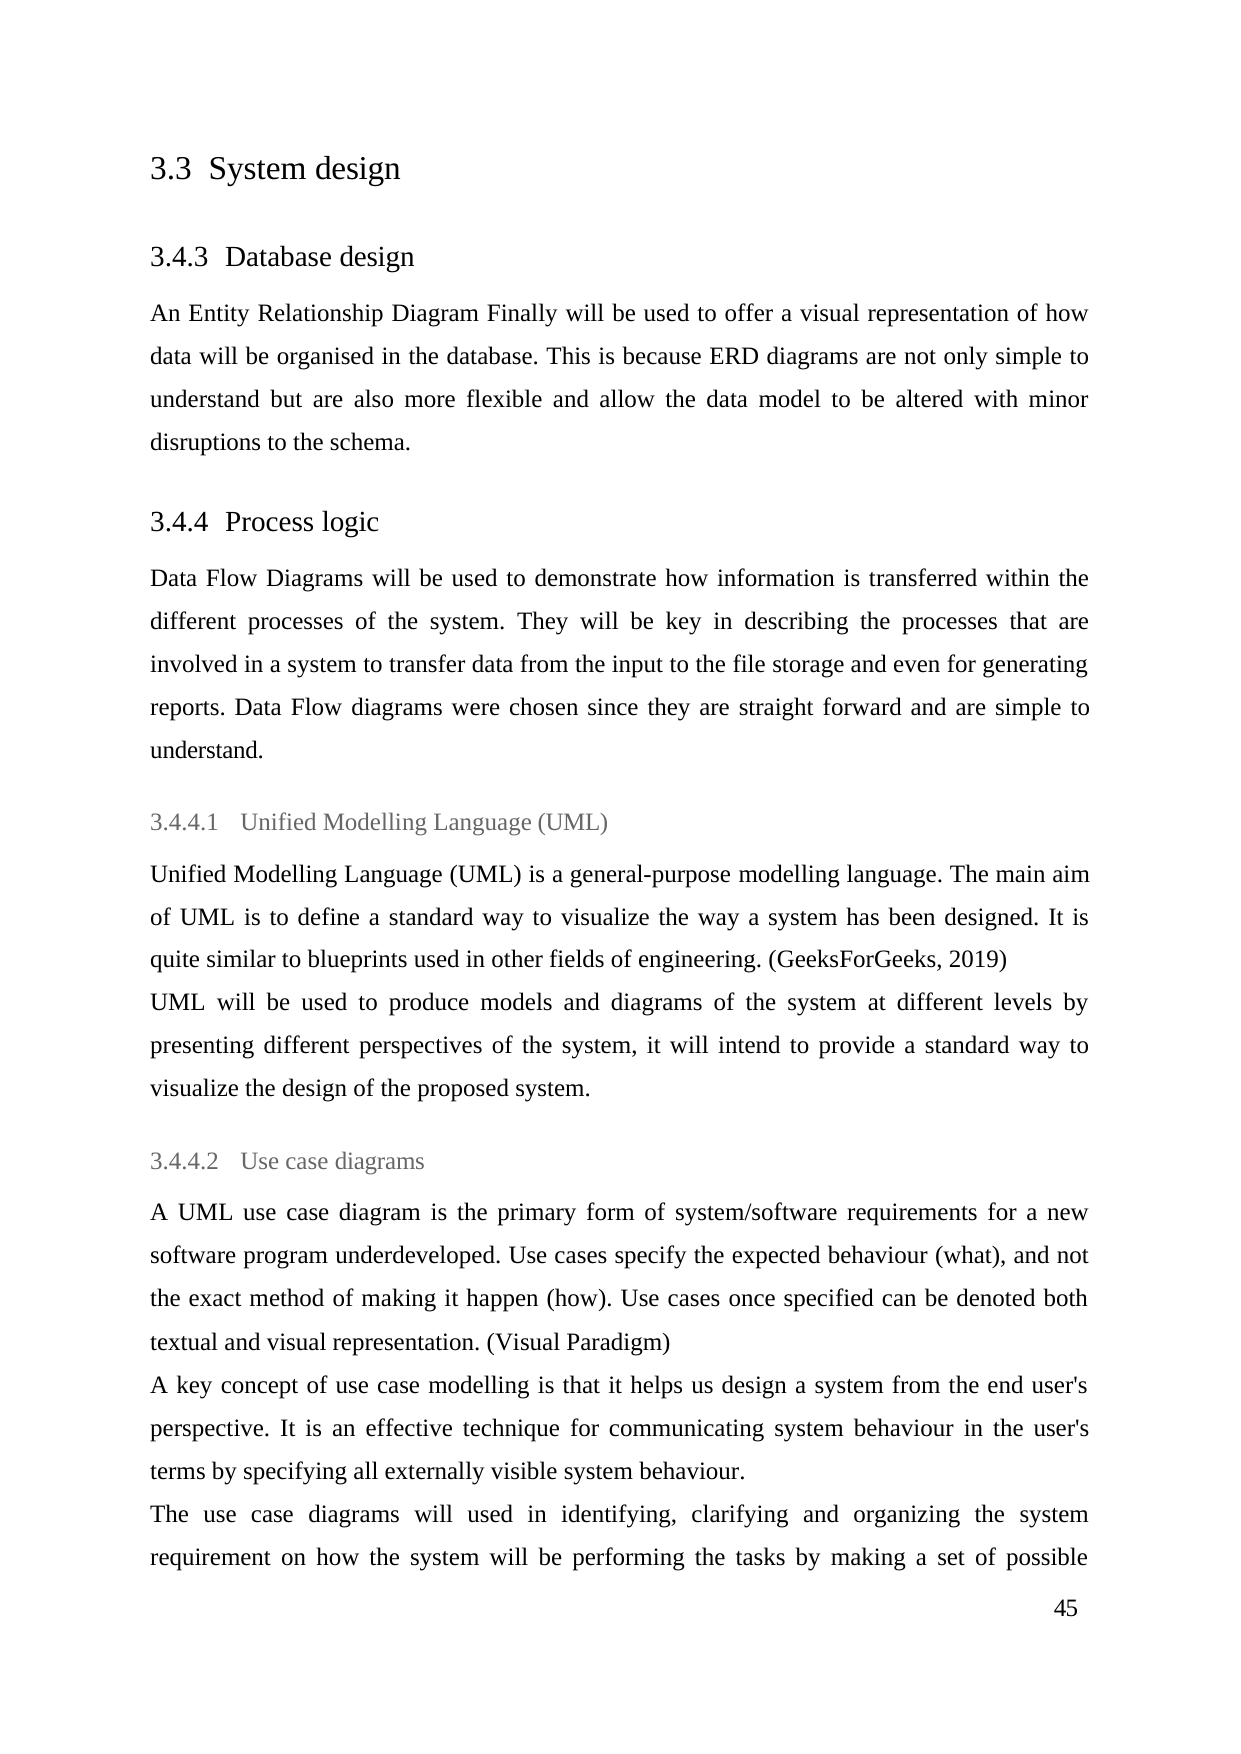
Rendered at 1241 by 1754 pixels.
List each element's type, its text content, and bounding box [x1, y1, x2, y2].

text Unified Modelling Language (UML) is a general-purpose modelling language. The main aim of UML is to define a standard way to visualize the way a system has been designed. It is quite similar to blueprints used in other fields of engineering. (GeeksForGeeks, 2019) [150, 859, 1090, 973]
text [150, 1499, 1089, 1571]
text A key concept of use case modelling is that it helps us design a system from the end user's perspective. It is an effective technique for communicating system behaviour in the user's terms by specifying all externally visible system behaviour. [150, 1370, 1089, 1485]
subtitle Database design [150, 239, 1205, 273]
subtitle System design [150, 149, 1205, 187]
text Data Flow Diagrams will be used to demonstrate how information is transferred within the different processes of the system. They will be key in describing the processes that are involved in a system to transfer data from the input to the file storage and even for generating reports. Data Flow diagrams were chosen since they are straight forward and are simple to understand. [150, 563, 1090, 764]
subtitle Process logic [150, 504, 1205, 538]
list Use case diagrams [150, 1146, 1205, 1174]
text UML will be used to produce models and diagrams of the system at different levels by presenting different perspectives of the system, it will intend to provide a standard way to visualize the design of the proposed system. [150, 987, 1091, 1102]
text An Entity Relationship Diagram Finally will be used to offer a visual representation of how data will be organised in the database. This is because ERD diagrams are not only simple to understand but are also more flexible and allow the data model to be altered with minor disruptions to the schema. [150, 298, 1090, 456]
text A UML use case diagram is the primary form of system/software requirements for a new software program underdeveloped. Use cases specify the expected behaviour (what), and not the exact method of making it happen (how). Use cases once specified can be denoted both textual and visual representation. (Visual Paradigm) [150, 1197, 1090, 1355]
list Unified Modelling Language (UML) [150, 807, 1205, 836]
